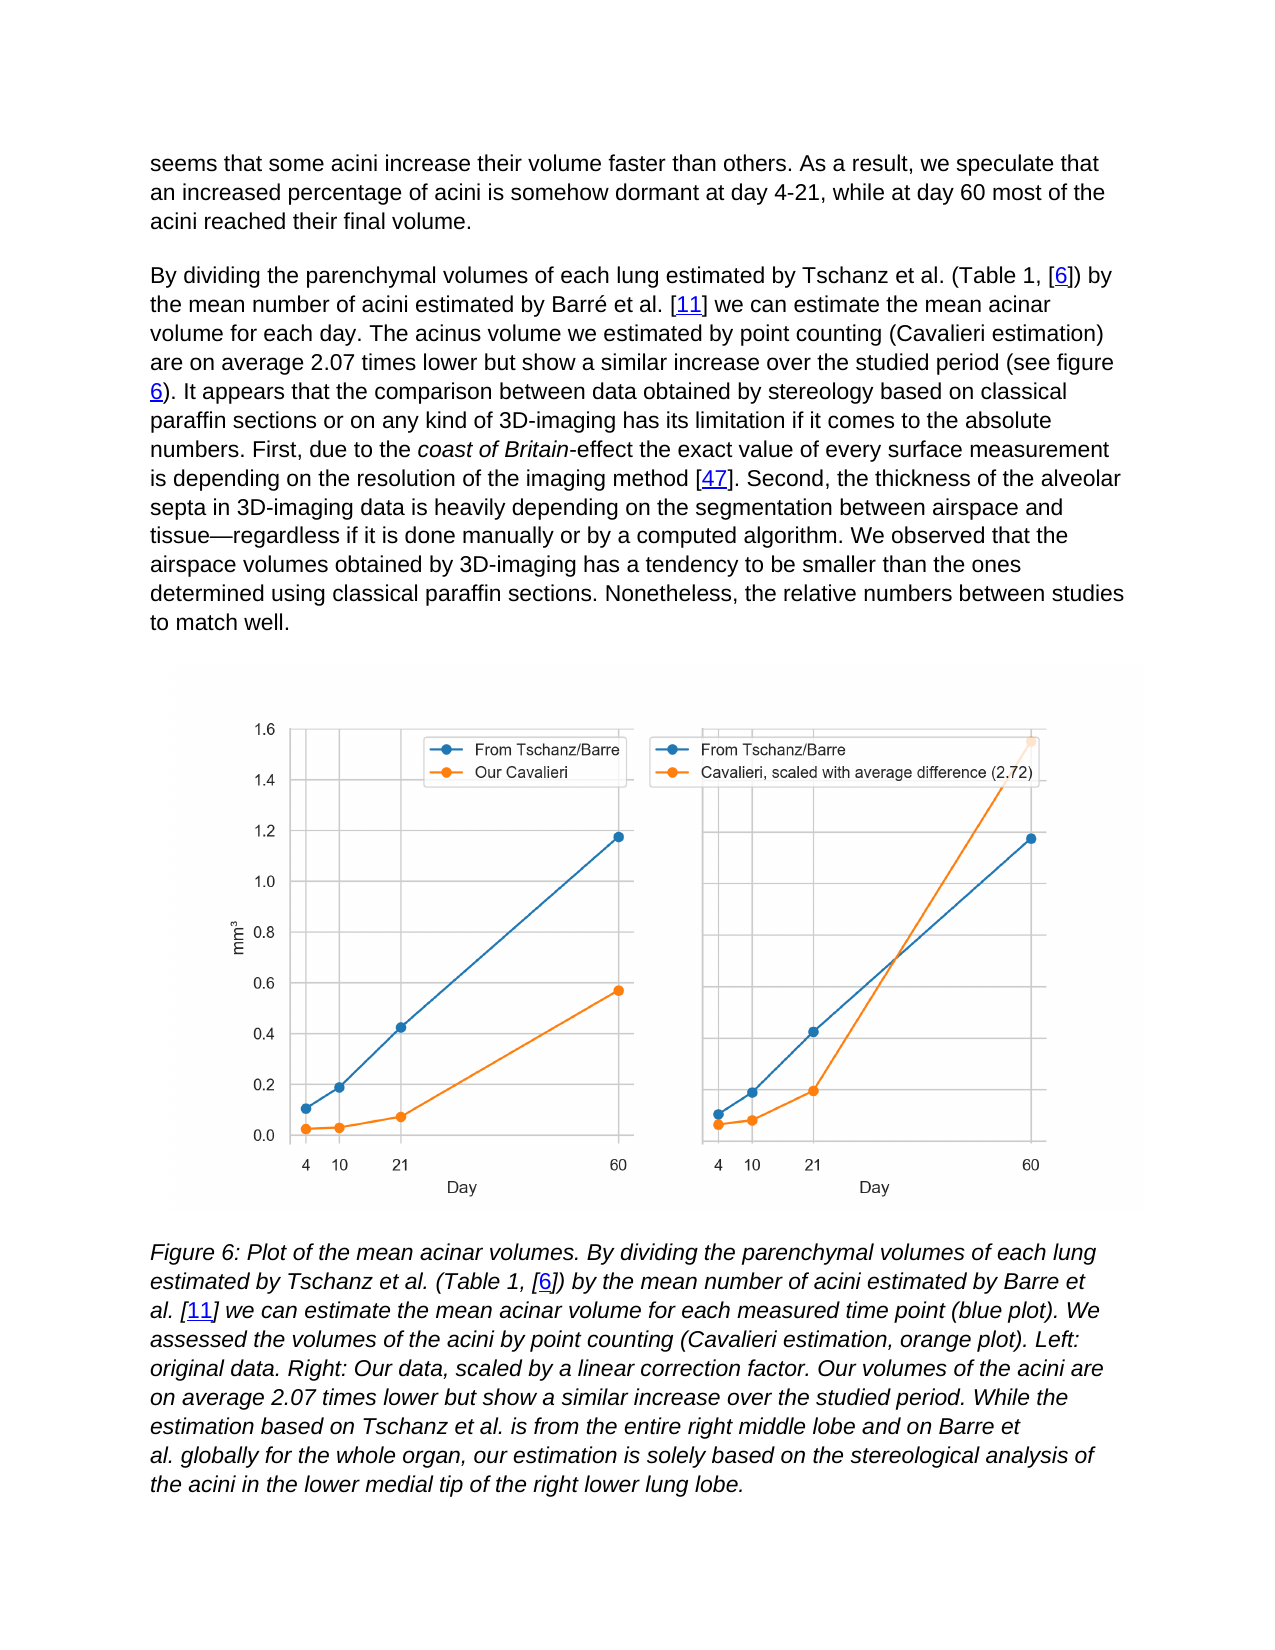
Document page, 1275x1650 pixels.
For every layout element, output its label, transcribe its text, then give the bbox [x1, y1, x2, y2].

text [150, 150, 1125, 234]
text By dividing the parenchymal volumes of each lung estimated by Tschanz et al. (Table 1, [6]) by the mean number of acini estimated by Barré et al. [11] we can estimate the mean acinar volume for each day. The acinus volume we estimated by point counting (Cavalieri estimation) are on average 2.07 times lower but show a similar increase over the studied period (see figure 6). It appears that the comparison between data obtained by stereology based on classical paraffin sections or on any kind of 3D-imaging has its limitation if it comes to the absolute numbers. First, due to the coast of Britain-effect the exact value of every surface measurement is depending on the resolution of the imaging method [47]. Second, the thickness of the alveolar septa in 3D-imaging data is heavily depending on the segmentation between airspace and tissue—regardless if it is done manually or by a computed algorithm. We observed that the airspace volumes obtained by 3D-imaging has a tendency to be smaller than the ones determined using classical paraffin sections. Nonetheless, the relative numbers between studies to match well. [150, 262, 1125, 636]
text Figure 6: Plot of the mean acinar volumes. By dividing the parenchymal volumes of each lung estimated by Tschanz et al. (Table 1, [6]) by the mean number of acini estimated by Barre et al. [11] we can estimate the mean acinar volume for each measured time point (blue plot). We assessed the volumes of the acini by point counting (Cavalieri estimation, orange plot). Left: original data. Right: Our data, scaled by a linear correction factor. Our volumes of the acini are on average 2.07 times lower but show a similar increase over the studied period. While the estimation based on Tschanz et al. is from the entire right middle lobe and on Barre et al. globally for the whole organ, our estimation is solely based on the stereological analysis of the acini in the lower medial tip of the right lower lung lobe. [150, 1239, 1125, 1497]
picture [168, 663, 1144, 1212]
